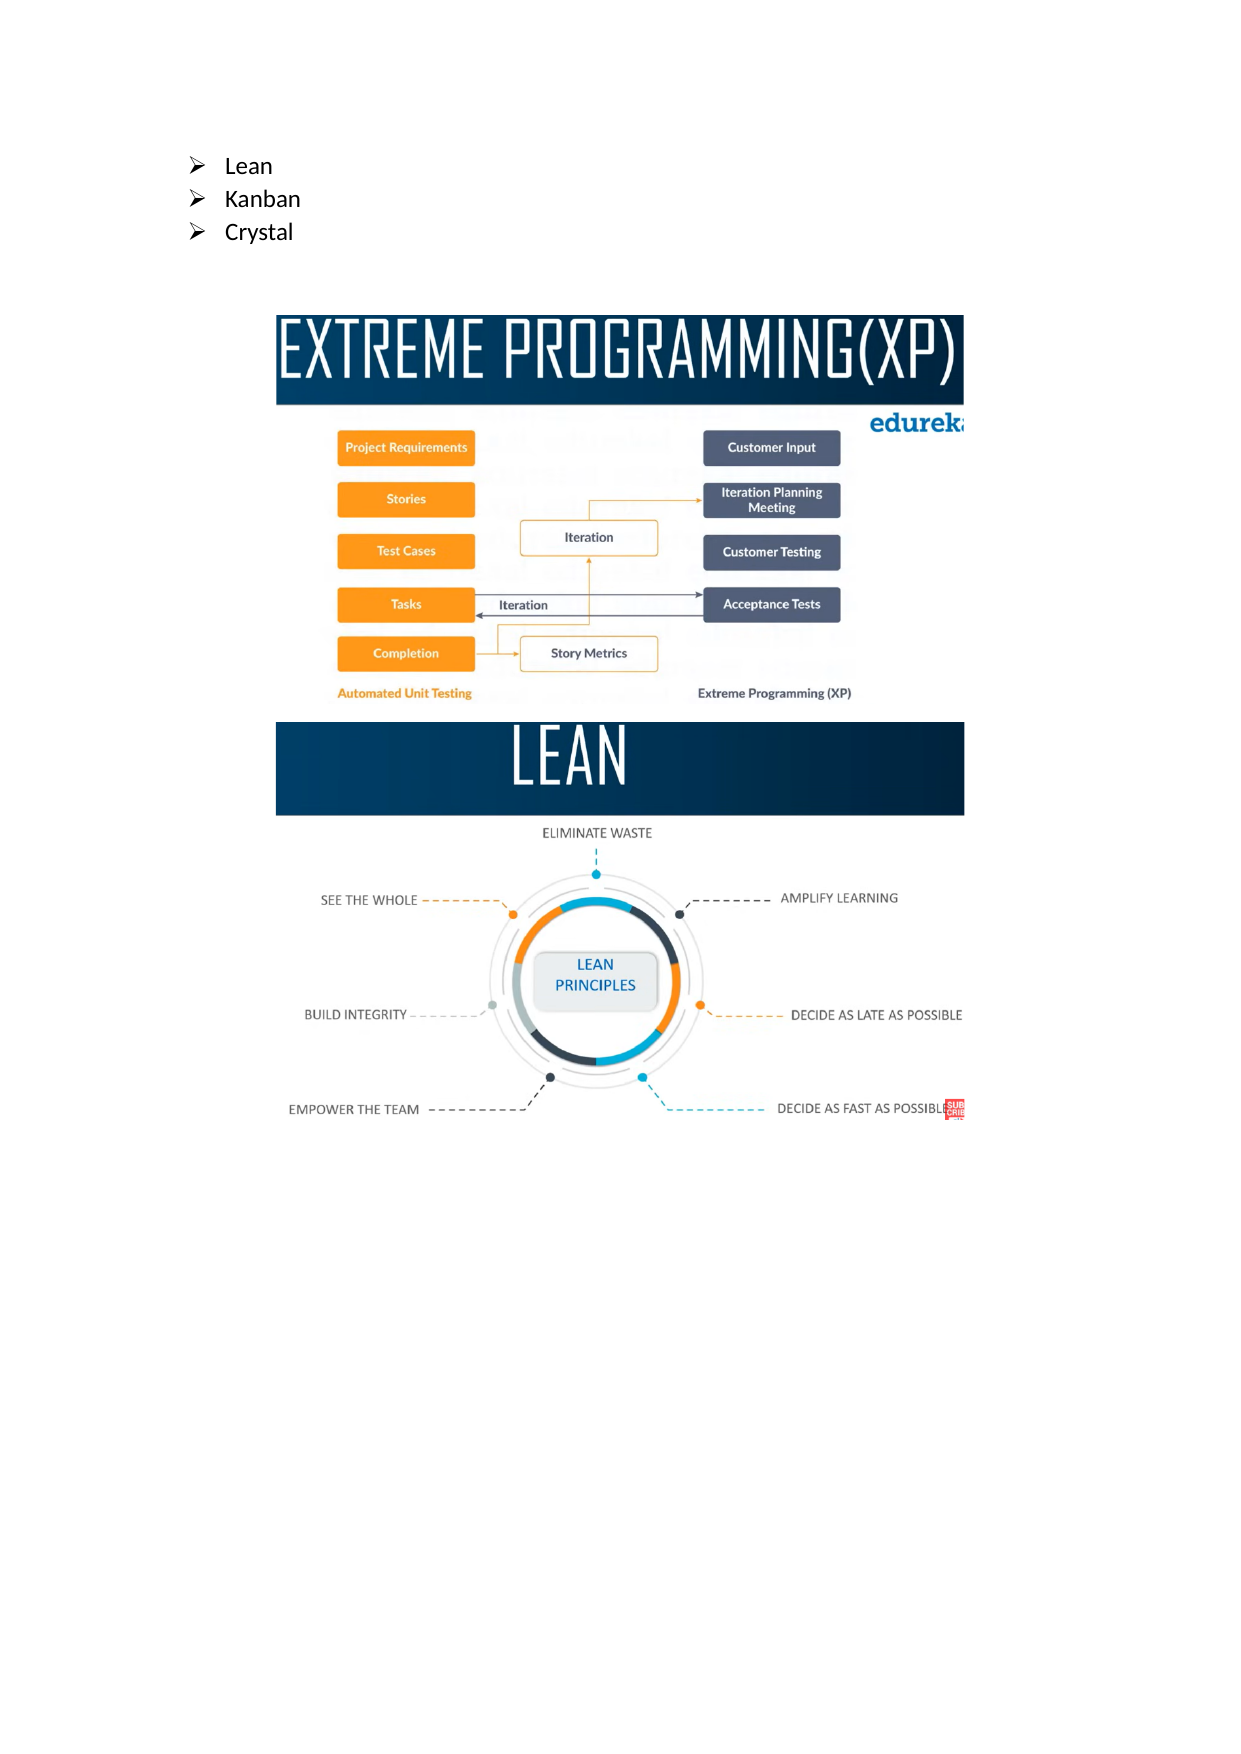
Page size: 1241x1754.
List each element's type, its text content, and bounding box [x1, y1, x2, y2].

list Crystal [187, 216, 1090, 246]
list Lean [187, 150, 1090, 181]
list Kanban [187, 183, 1090, 213]
picture [275, 722, 965, 1120]
picture [276, 315, 964, 704]
